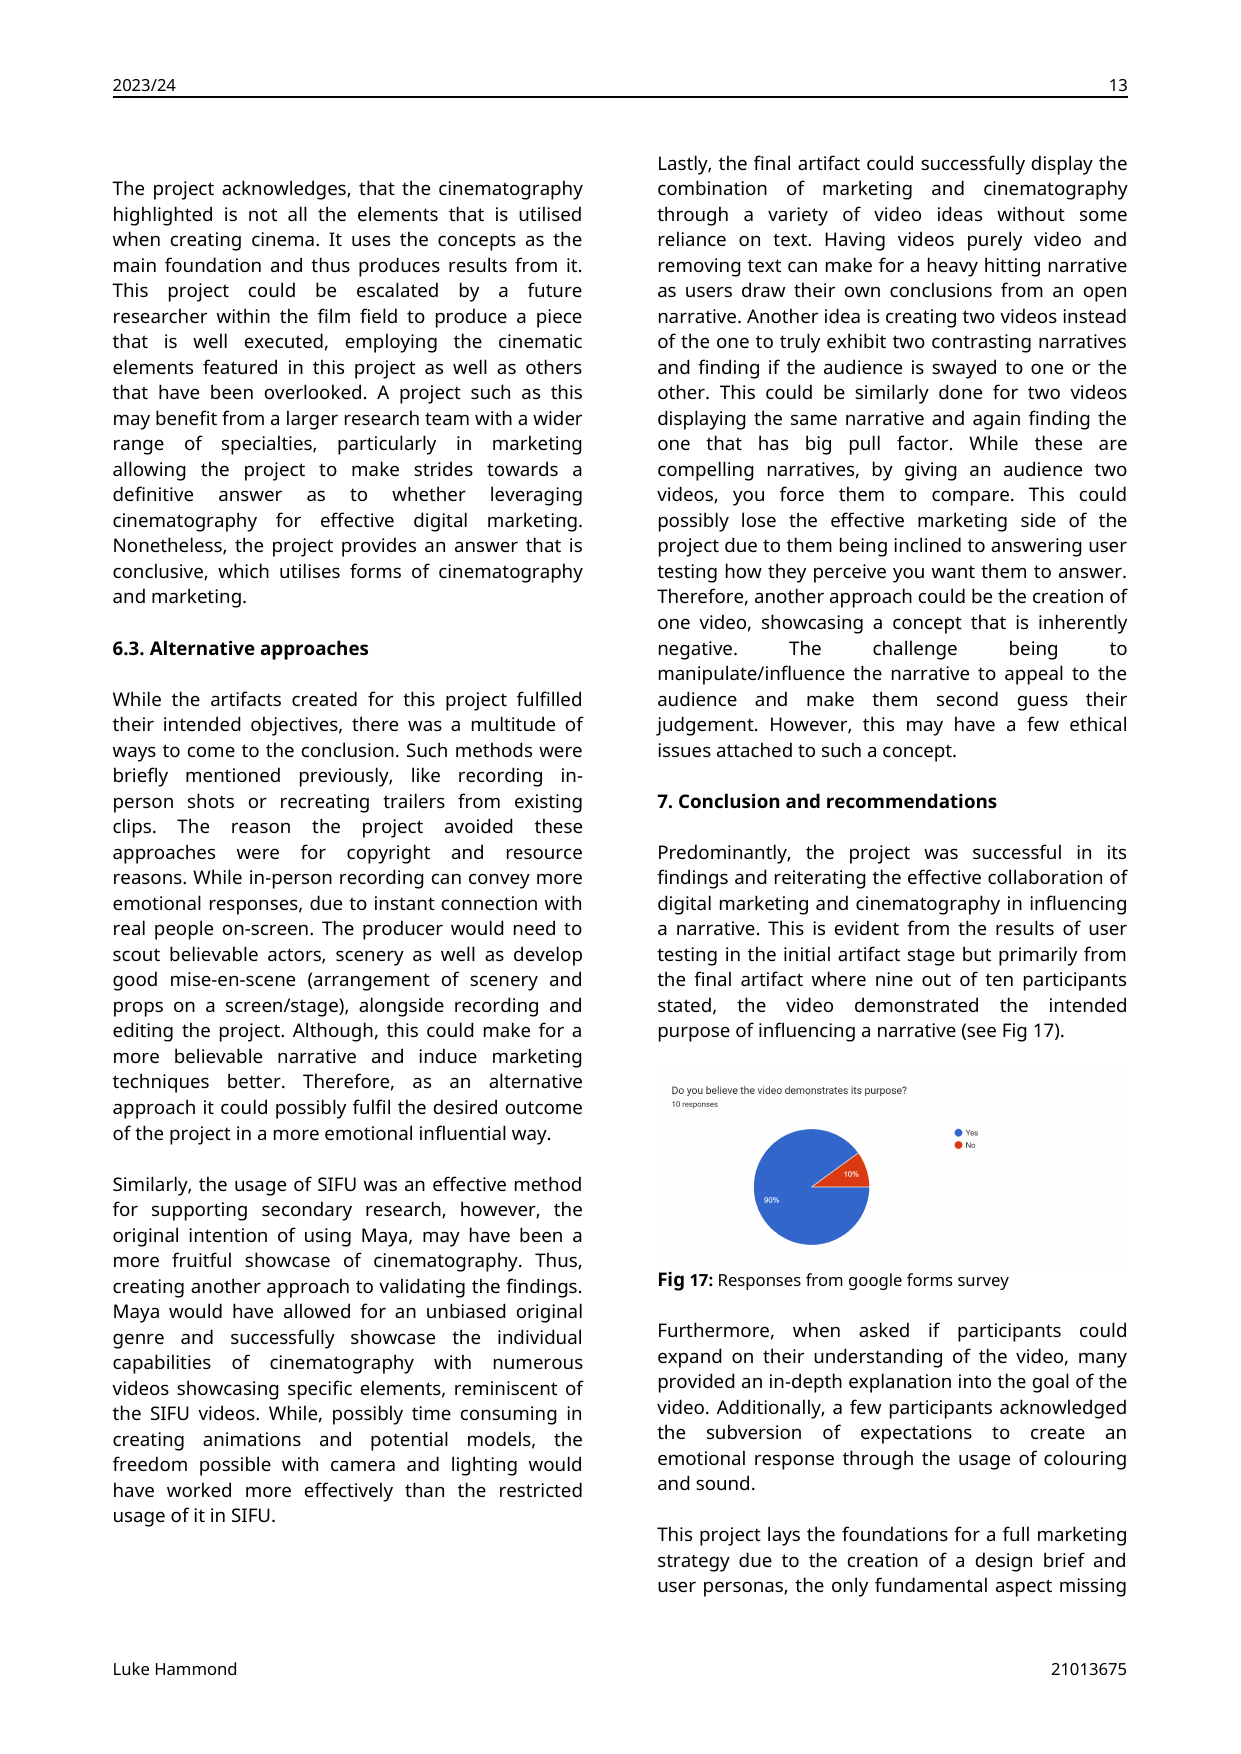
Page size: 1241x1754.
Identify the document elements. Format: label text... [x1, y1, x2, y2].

text Predominantly, the project was successful in its findings and reiterating the effective collaboration of digital marketing and cinematography in influencing a narrative. This is evident from the results of user testing in the initial artifact stage but primarily from the final artifact where nine out of ten participants stated, the video demonstrated the intended purpose of influencing a narrative (see Fig 17). [657, 839, 1128, 1043]
text 6.3. Alternative approaches [112, 635, 583, 660]
text Lastly, the final artifact could successfully display the combination of marketing and cinematography through a variety of video ideas without some reliance on text. Having videos purely video and removing text can make for a heavy hitting narrative as users draw their own conclusions from an open narrative. Another idea is creating two videos instead of the one to truly exhibit two contrasting narratives and finding if the audience is swayed to one or the other. This could be similarly done for two videos displaying the same narrative and again finding the one that has big pull factor. While these are compelling narratives, by giving an audience two videos, you force them to compare. This could possibly lose the effective marketing side of the project due to them being inclined to answering user testing how they perceive you want them to answer. Therefore, another approach could be the creation of one video, showcasing a concept that is inherently negative. The challenge being to manipulate/influence the narrative to appeal to the audience and make them second guess their judgement. However, this may have a few ethical issues attached to such a concept. [657, 150, 1128, 762]
text Fig 17: Responses from google forms survey [657, 1267, 1128, 1292]
text Similarly, the usage of SIFU was an effective method for supporting secondary research, however, the original intention of using Maya, may have been a more fruitful showcase of cinematography. Thus, creating another approach to validating the findings. Maya would have allowed for an unbiased original genre and successfully showcase the individual capabilities of cinematography with numerous videos showcasing specific elements, reminiscent of the SIFU videos. While, possibly time consuming in creating animations and potential models, the freedom possible with camera and lighting would have worked more effectively than the restricted usage of it in SIFU. [112, 1171, 583, 1528]
picture [657, 1068, 1128, 1267]
text Furthermore, when asked if participants could expand on their understanding of the video, many provided an in-depth explanation into the goal of the video. Additionally, a few participants acknowledged the subversion of expectations to create an emotional response through the usage of colouring and sound. [657, 1318, 1128, 1496]
text 7. Conclusion and recommendations [657, 788, 1128, 813]
text The project acknowledges, that the cinematography highlighted is not all the elements that is utilised when creating cinema. It uses the concepts as the main foundation and thus produces results from it. This project could be escalated by a future researcher within the film field to produce a piece that is well executed, employing the cinematic elements featured in this project as well as others that have been overlooked. A project such as this may benefit from a larger research team with a wider range of specialties, particularly in marketing allowing the project to make strides towards a definitive answer as to whether leveraging cinematography for effective digital marketing. Nonetheless, the project provides an answer that is conclusive, which utilises forms of cinematography and marketing. [112, 176, 583, 609]
text While the artifacts created for this project fulfilled their intended objectives, there was a multitude of ways to come to the conclusion. Such methods were briefly mentioned previously, like recording in-person shots or recreating trailers from existing clips. The reason the project avoided these approaches were for copyright and resource reasons. While in-person recording can convey more emotional responses, due to instant connection with real people on-screen. The producer would need to scout believable actors, scenery as well as develop good mise-en-scene (arrangement of scenery and props on a screen/stage), alongside recording and editing the project. Although, this could make for a more believable narrative and induce marketing techniques better. Therefore, as an alternative approach it could possibly fulfil the desired outcome of the project in a more emotional influential way. [112, 686, 583, 1145]
